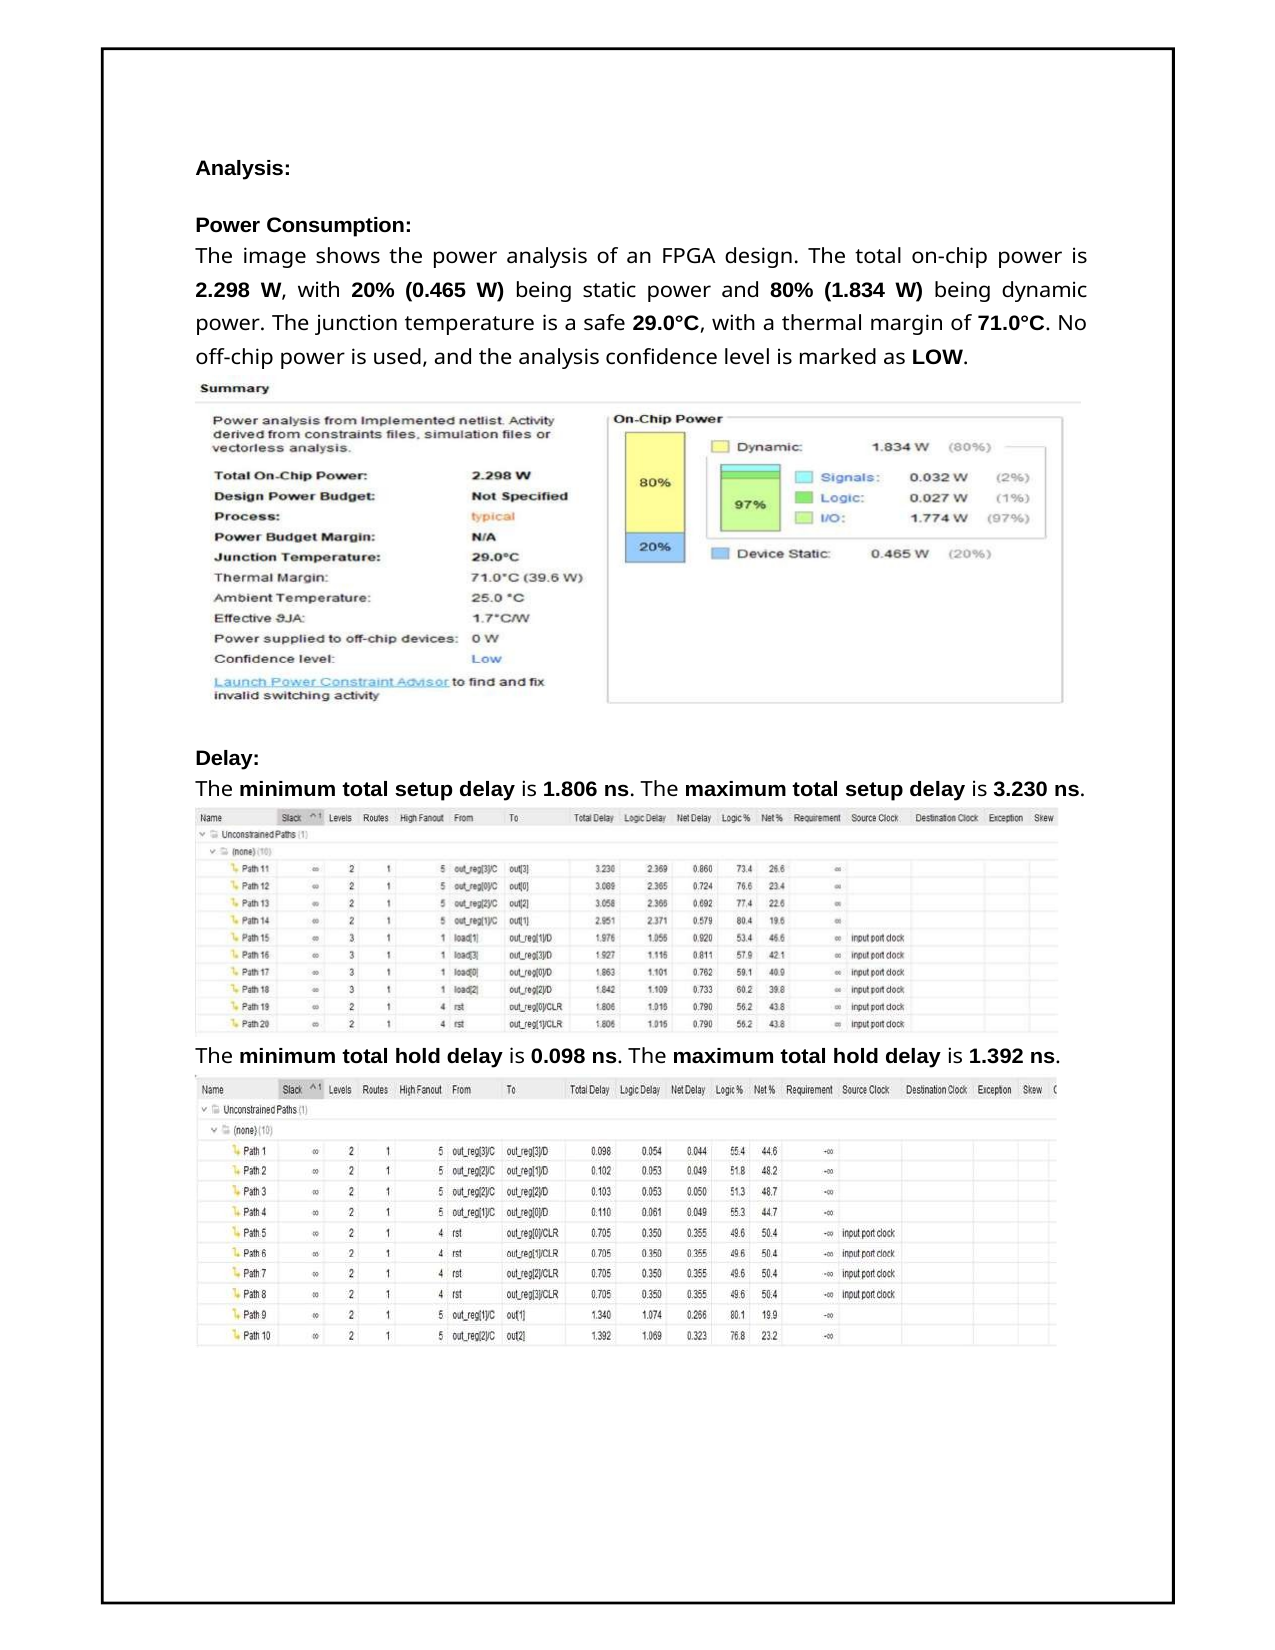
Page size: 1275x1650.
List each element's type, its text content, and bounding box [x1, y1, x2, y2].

picture [194, 375, 1081, 710]
text The image shows the power analysis of an FPGA design. The total on-chip power is 2.298 W, with 20% (0.465 W) being static power and 80% (1.834 W) being dynamic power. The junction temperature is a safe 29.0°C, with a thermal margin of 71.0°C. No off-chip power is used, and the analysis confidence level is marked as LOW. [195, 241, 1088, 370]
picture [194, 1074, 1057, 1348]
picture [194, 807, 1059, 1037]
text Power Consumption: [195, 213, 1088, 237]
text The minimum total hold delay is 0.098 ns. The maximum total hold delay is 1.392 ns. [195, 1041, 1088, 1069]
text Analysis: [195, 156, 1088, 179]
text Delay: [195, 746, 1088, 770]
text The minimum total setup delay is 1.806 ns. The maximum total setup delay is 3.230 ns. [195, 774, 1088, 803]
